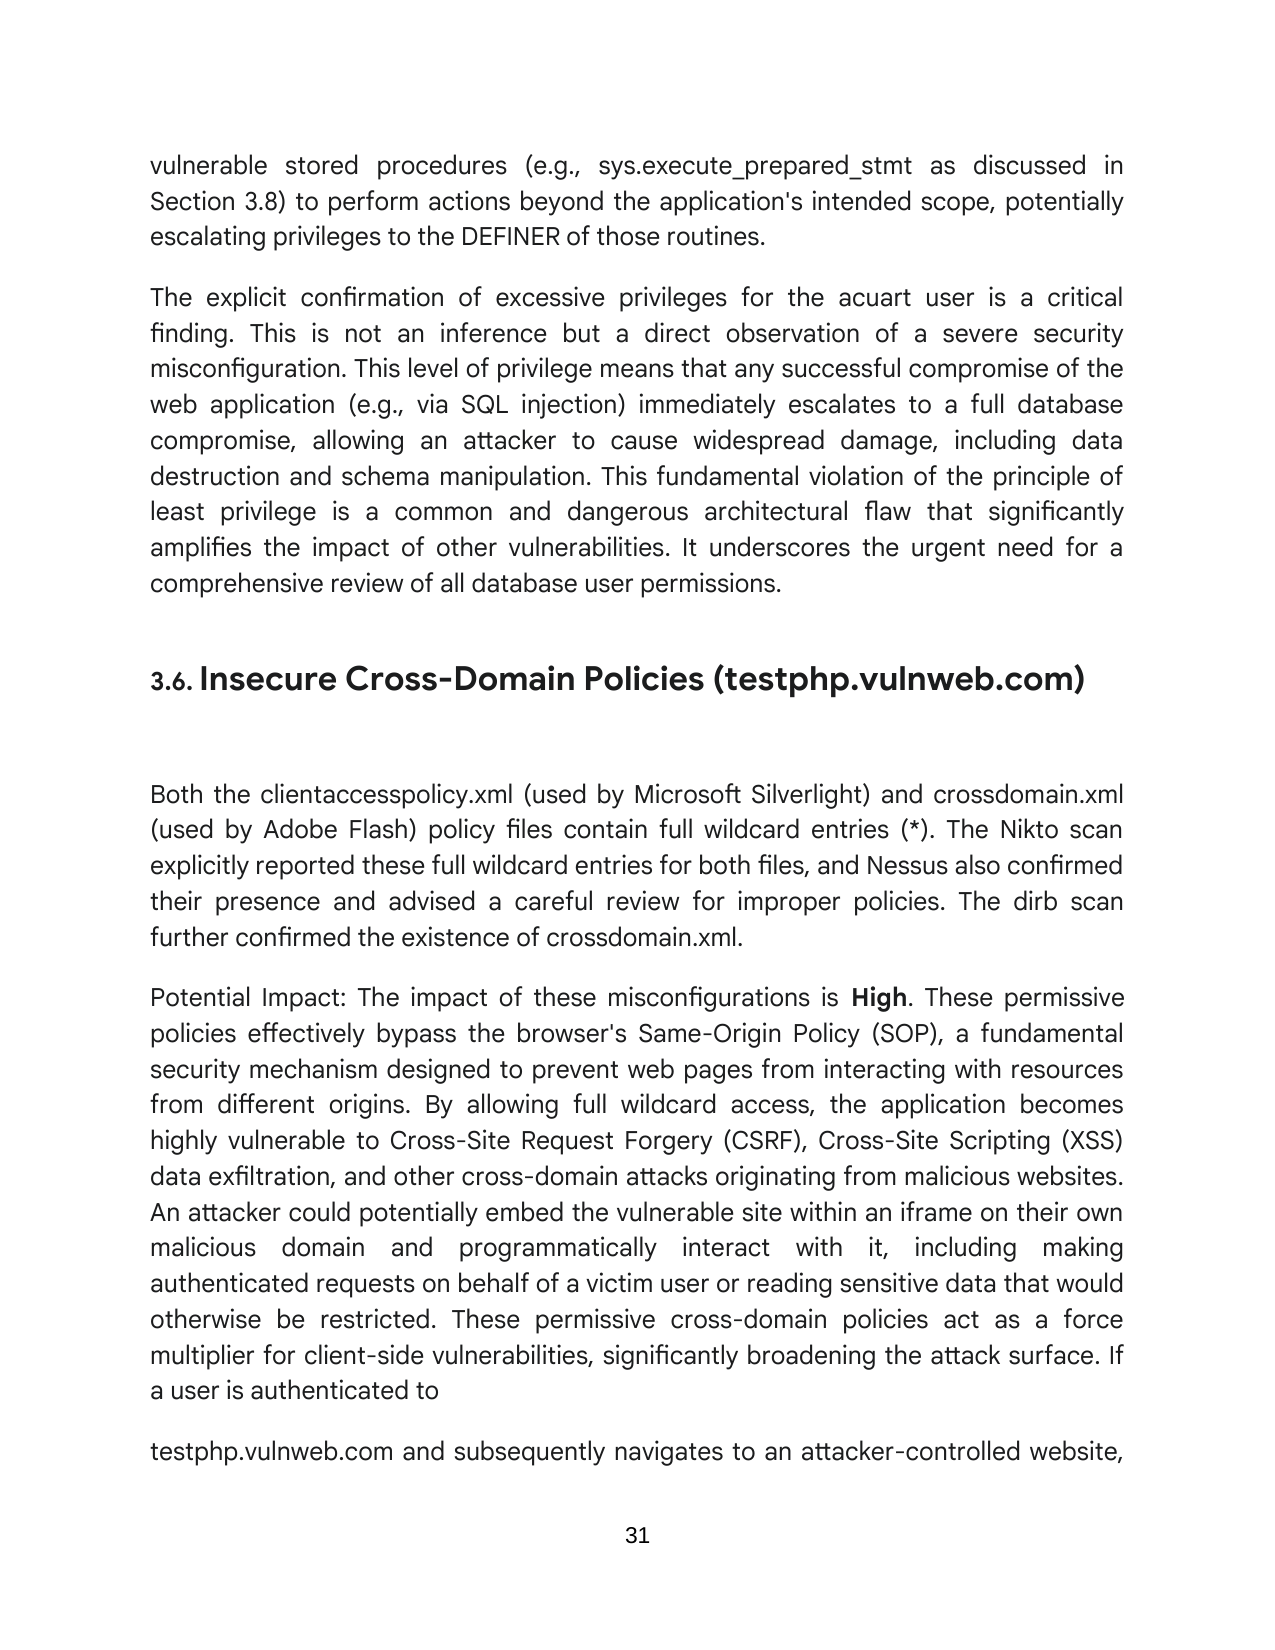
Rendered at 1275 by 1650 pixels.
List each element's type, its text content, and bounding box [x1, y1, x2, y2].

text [150, 1436, 1125, 1468]
subtitle 3.6. Insecure Cross-Domain Policies (testphp.vulnweb.com) [150, 658, 1125, 700]
text The explicit confirmation of excessive privileges for the acuart user is a critical finding. This is not an inference but a direct observation of a severe security misconfiguration. This level of privilege means that any successful compromise of the web application (e.g., via SQL injection) immediately escalates to a full database compromise, allowing an attacker to cause widespread damage, including data destruction and schema manipulation. This fundamental violation of the principle of least privilege is a common and dangerous architectural flaw that significantly amplifies the impact of other vulnerabilities. It underscores the urgent need for a comprehensive review of all database user permissions. [150, 282, 1125, 599]
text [150, 150, 1125, 253]
text Both the clientaccesspolicy.xml (used by Microsoft Silverlight) and crossdomain.xml (used by Adobe Flash) policy files contain full wildcard entries (*). The Nikto scan explicitly reported these full wildcard entries for both files, and Nessus also confirmed their presence and advised a careful review for improper policies. The dirb scan further confirmed the existence of crossdomain.xml. [150, 779, 1125, 953]
text Potential Impact: The impact of these misconfigurations is High. These permissive policies effectively bypass the browser's Same-Origin Policy (SOP), a fundamental security mechanism designed to prevent web pages from interacting with resources from different origins. By allowing full wildcard access, the application becomes highly vulnerable to Cross-Site Request Forgery (CSRF), Cross-Site Scripting (XSS) data exfiltration, and other cross-domain attacks originating from malicious websites. An attacker could potentially embed the vulnerable site within an iframe on their own malicious domain and programmatically interact with it, including making authenticated requests on behalf of a victim user or reading sensitive data that would otherwise be restricted. These permissive cross-domain policies act as a force multiplier for client-side vulnerabilities, significantly broadening the attack surface. If a user is authenticated to [150, 983, 1125, 1407]
